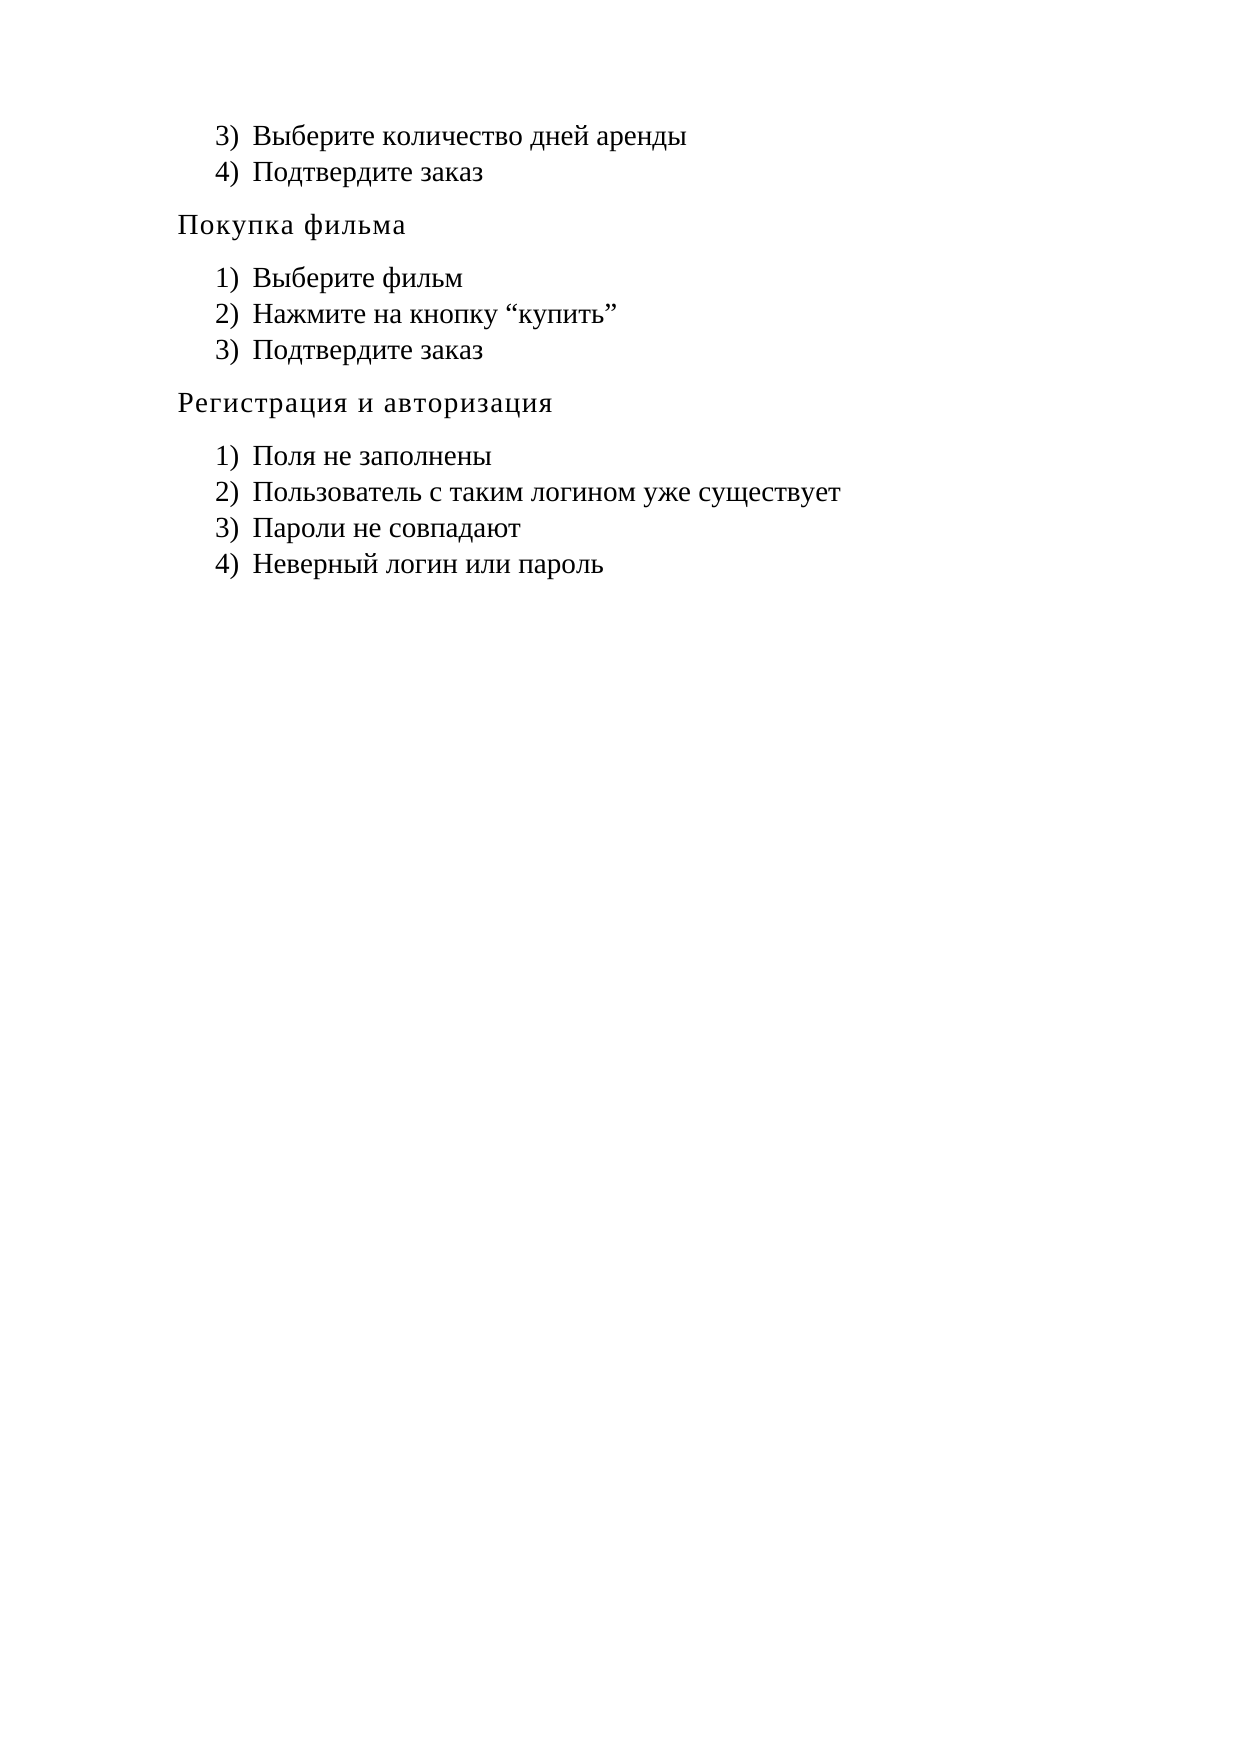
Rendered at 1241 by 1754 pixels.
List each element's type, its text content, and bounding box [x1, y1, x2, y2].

list Подтвердите заказ [215, 154, 1152, 188]
subtitle Регистрация и авторизация [177, 385, 1152, 418]
list Выберите количество дней аренды [215, 118, 1152, 152]
list Пользователь с таким логином уже существует [215, 474, 1152, 507]
list Нажмите на кнопку “купить” [215, 296, 1152, 329]
list Поля не заполнены [215, 438, 1152, 471]
list Выберите фильм [215, 260, 1152, 293]
list Неверный логин или пароль [215, 546, 1152, 580]
list Подтвердите заказ [215, 332, 1152, 366]
list Пароли не совпадают [215, 510, 1152, 544]
subtitle Покупка фильма [177, 207, 1152, 241]
